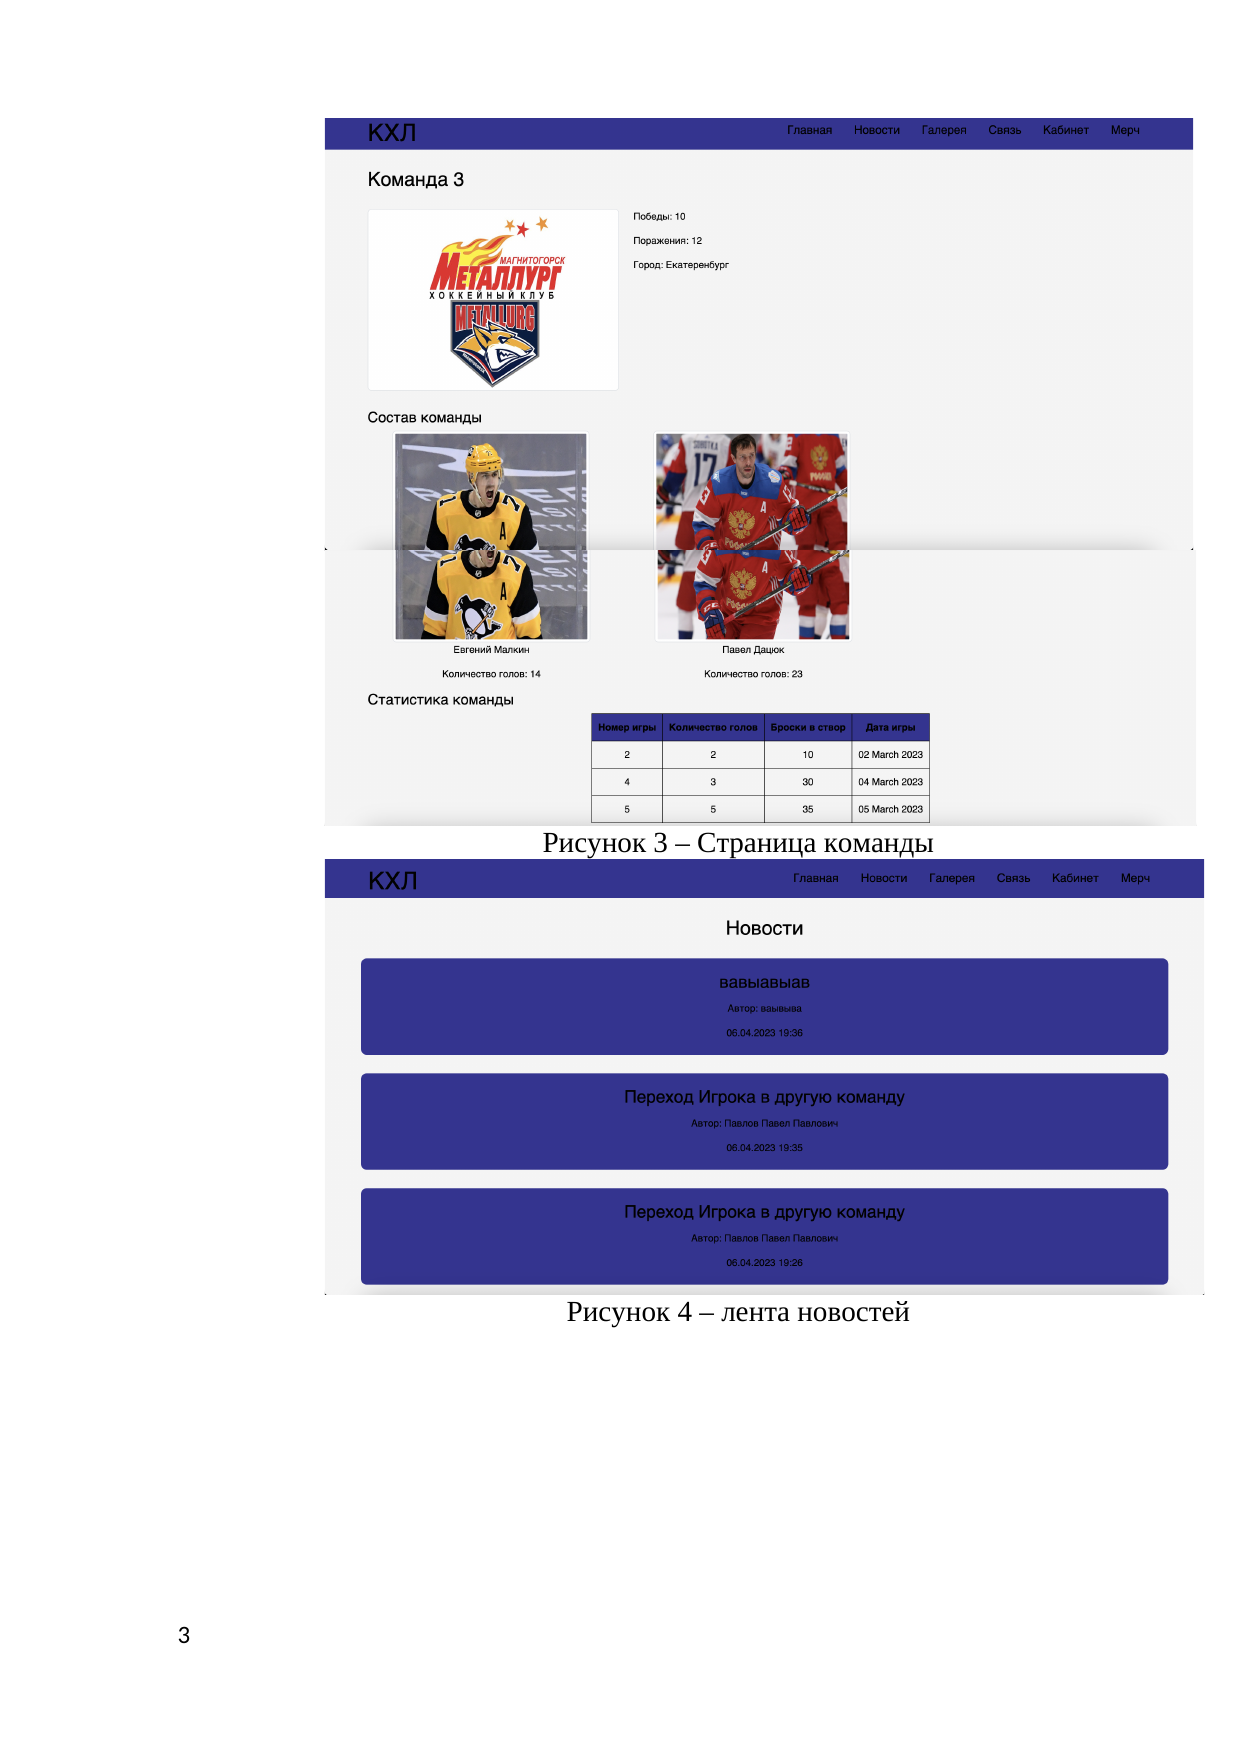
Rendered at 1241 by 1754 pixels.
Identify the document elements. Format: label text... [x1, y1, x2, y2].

picture [324, 118, 1197, 826]
picture [324, 859, 1205, 1295]
text Рисунок 3 – Страница команды [251, 826, 1152, 859]
text Рисунок 4 – лента новостей [251, 1294, 1152, 1328]
